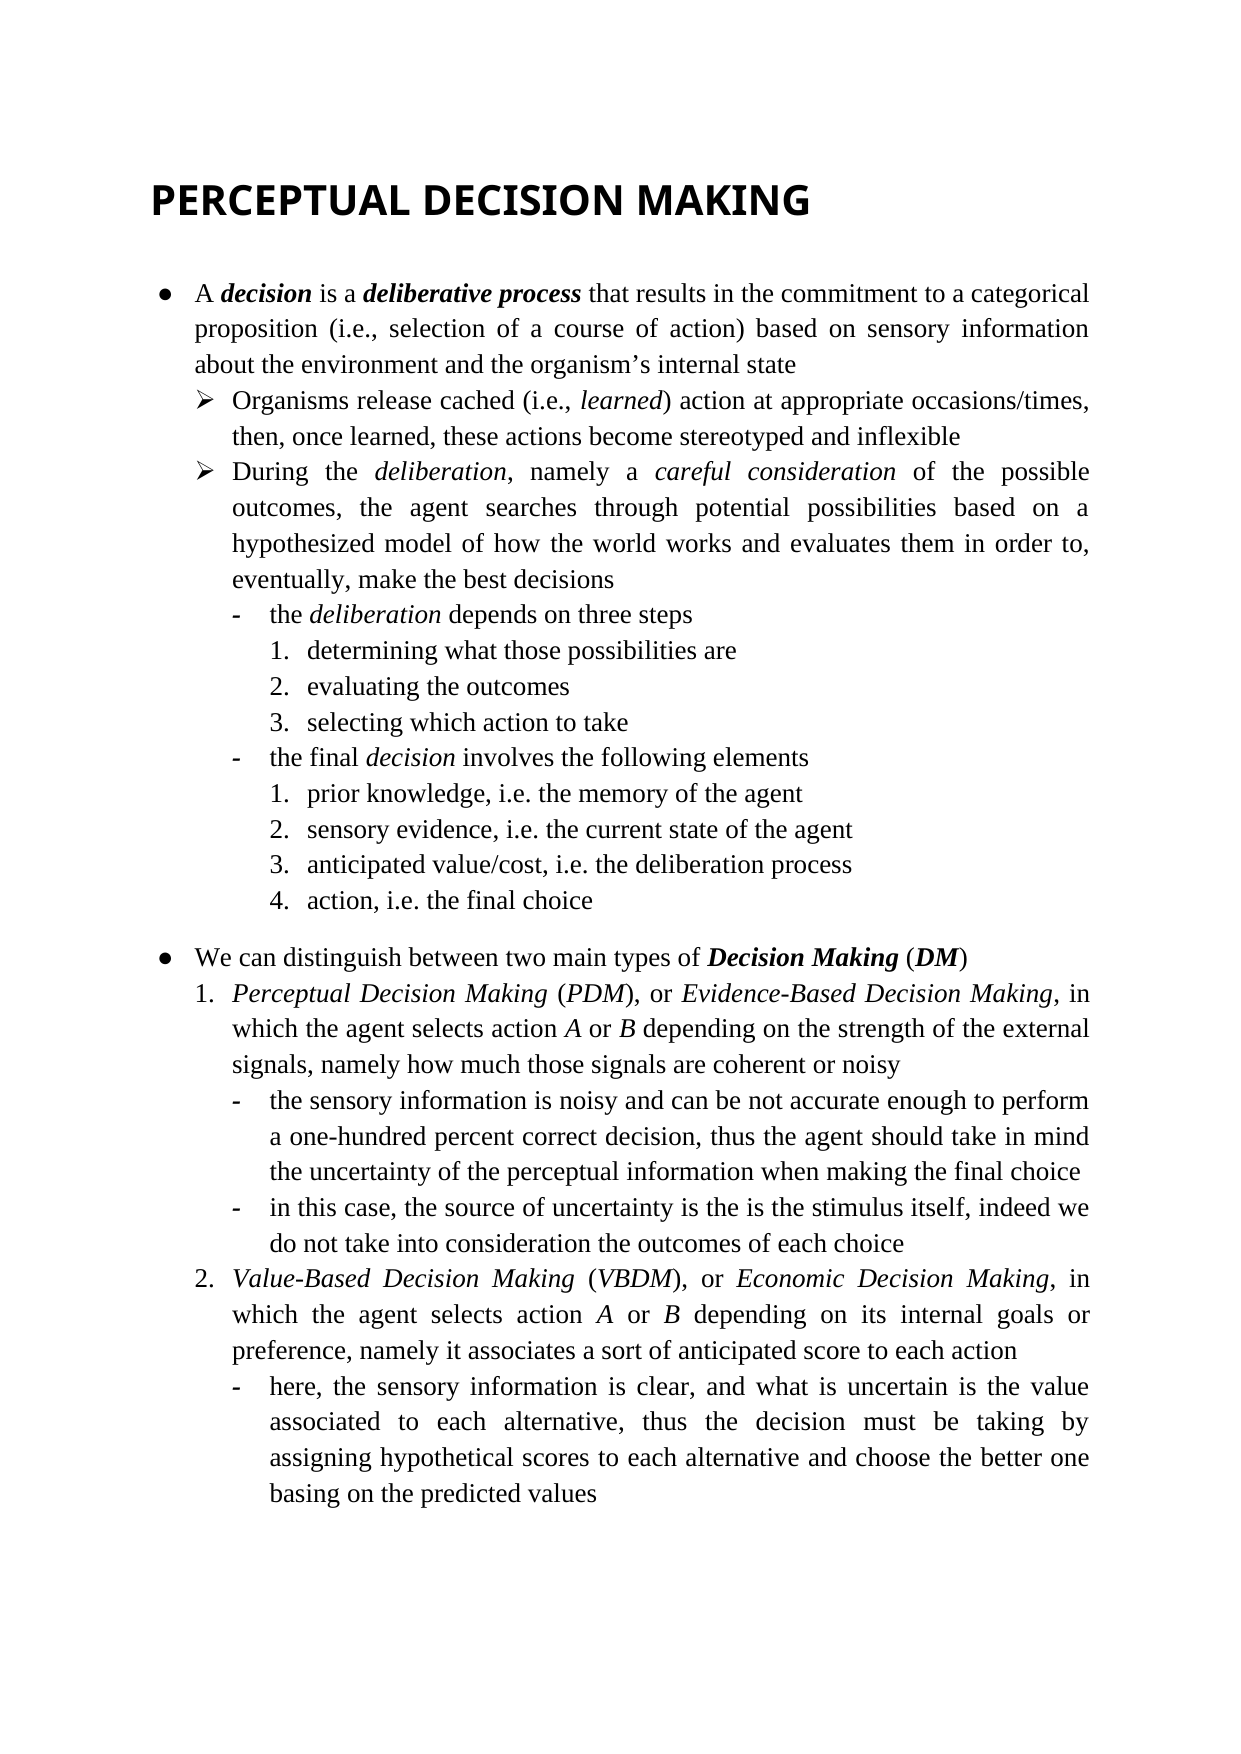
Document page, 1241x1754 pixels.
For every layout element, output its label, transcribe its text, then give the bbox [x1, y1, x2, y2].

list Value-Based Decision Making (VBDM), or Economic Decision Making, in which the agent selects action A or B depending on its internal goals or preference, namely it associates a sort of anticipated score to each action [194, 1262, 1090, 1365]
list anticipated value/cost, i.e. the deliberation process [269, 849, 1090, 880]
list selecting which action to take [269, 706, 1090, 737]
list determining what those possibilities are [269, 634, 1090, 665]
list here, the sensory information is clear, and what is uncertain is the value associated to each alternative, thus the decision must be taking by assigning hypothetical scores to each alternative and choose the better one basing on the predicted values [232, 1370, 1090, 1508]
list Perceptual Decision Making (PDM), or Evidence-Based Decision Making, in which the agent selects action A or B depending on the strength of the external signals, namely how much those signals are coherent or noisy [194, 977, 1090, 1079]
list During the deliberation, namely a careful consideration of the possible outcomes, the agent searches through potential possibilities based on a hypothesized model of how the world works and evaluates them in order to, eventually, make the best decisions [194, 456, 1090, 594]
list We can distinguish between two main types of Decision Making (DM) [157, 941, 1090, 972]
list the sensory information is noisy and can be not accurate enough to perform a one-hundred percent correct decision, thus the agent should take in mind the uncertainty of the perceptual information when making the final choice [232, 1084, 1090, 1186]
list evaluating the outcomes [269, 670, 1090, 701]
list Organisms release cached (i.e., learned) action at appropriate occasions/times, then, once learned, these actions become stereotyped and inflexible [194, 384, 1090, 451]
list sensory evidence, i.e. the current state of the agent [269, 813, 1090, 844]
list A decision is a deliberative process that results in the commitment to a categorical proposition (i.e., selection of a course of action) based on sensory information about the environment and the organism’s internal state [157, 277, 1090, 379]
list the deliberation depends on three steps [232, 598, 1090, 630]
list action, i.e. the final choice [269, 884, 1090, 916]
list in this case, the source of uncertainty is the is the stimulus itself, indeed we do not take into consideration the outcomes of each choice [232, 1191, 1090, 1258]
subtitle PERCEPTUAL DECISION MAKING [150, 171, 1090, 228]
list prior knowledge, i.e. the memory of the agent [269, 777, 1090, 808]
list the final decision involves the following elements [232, 741, 1090, 773]
